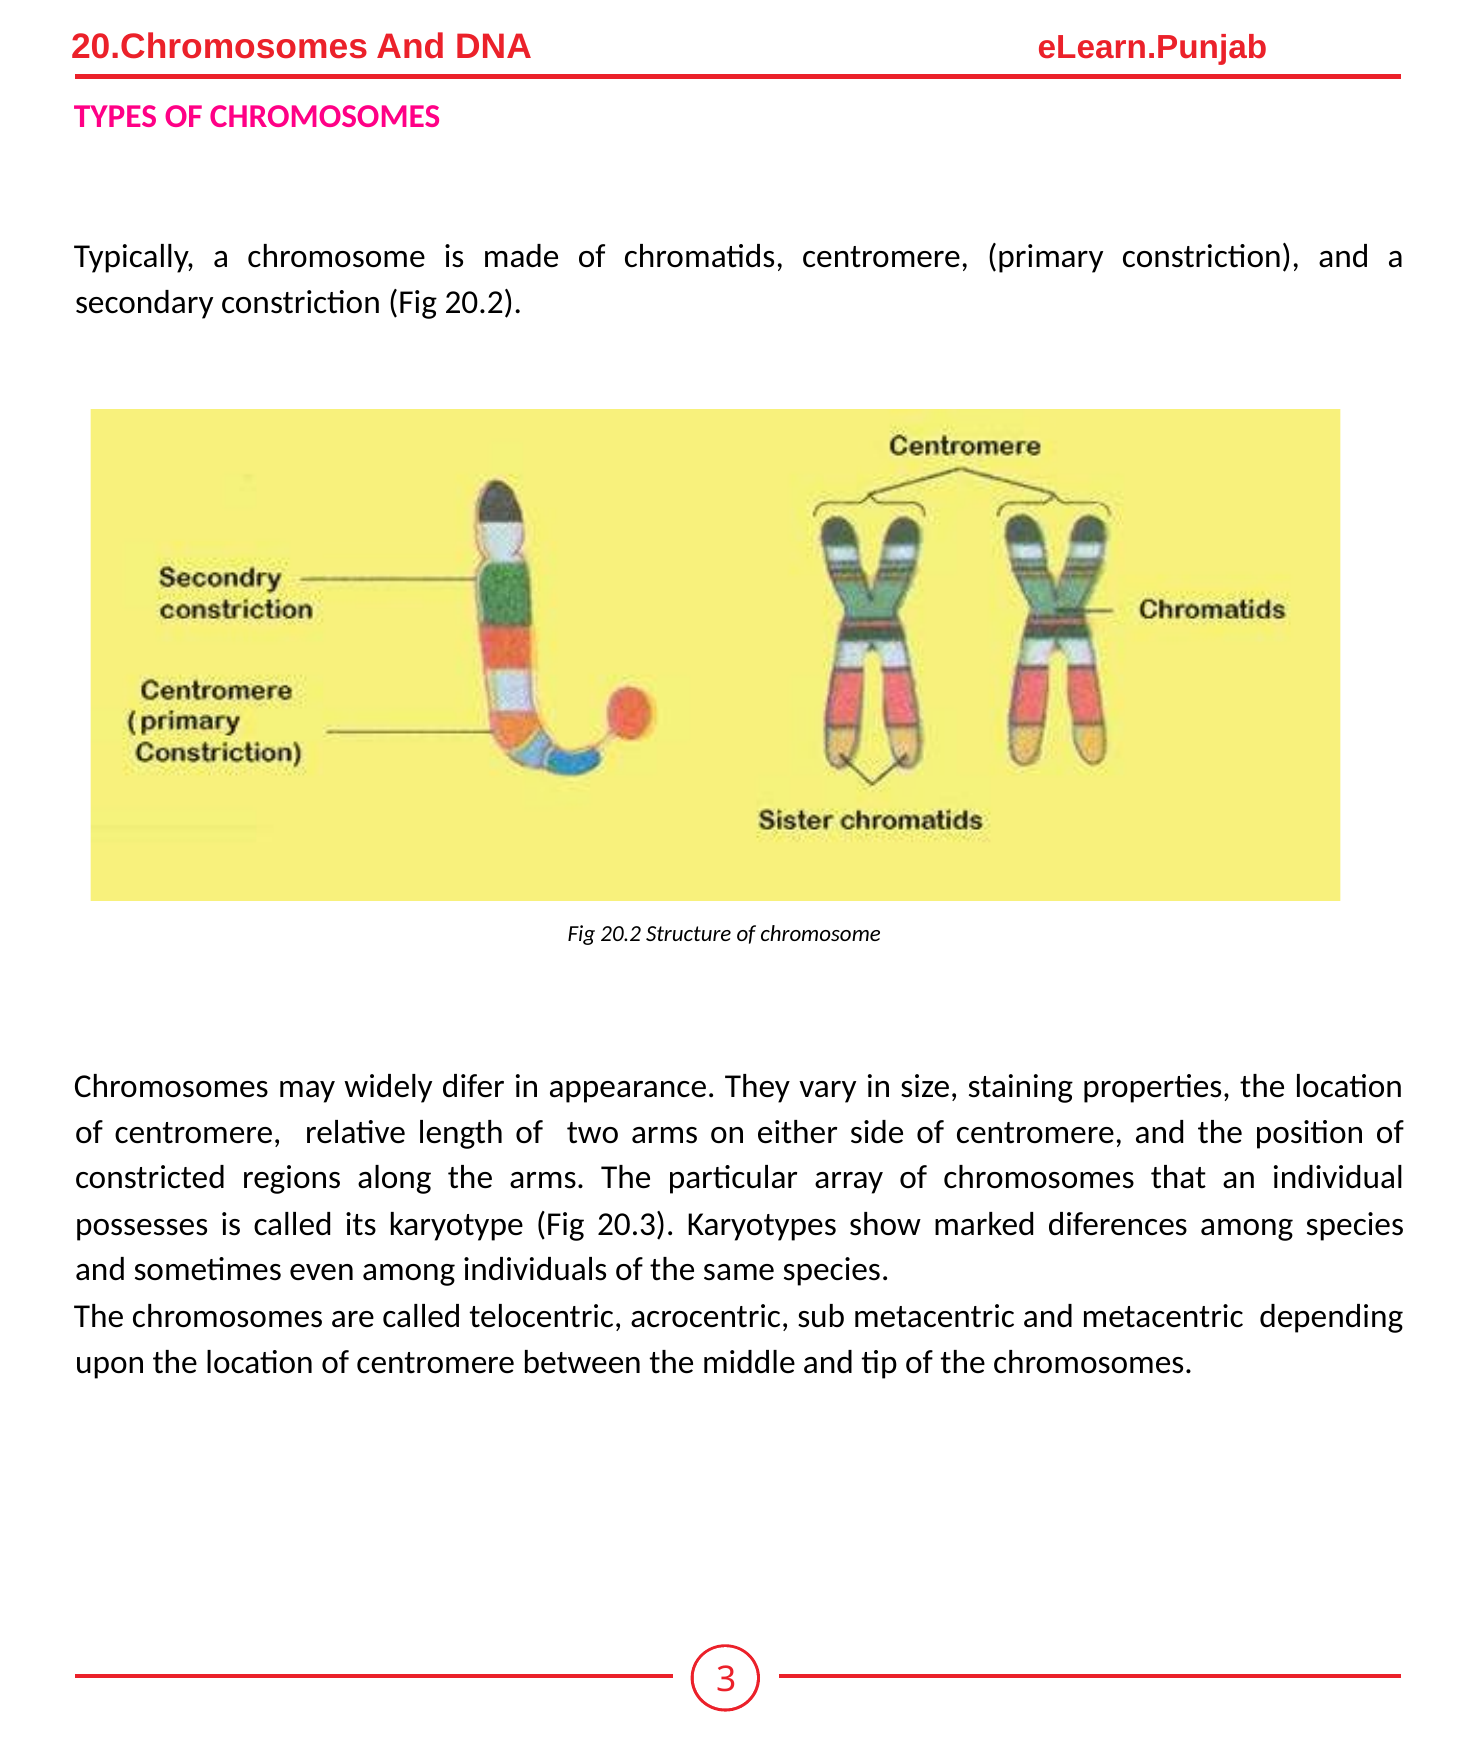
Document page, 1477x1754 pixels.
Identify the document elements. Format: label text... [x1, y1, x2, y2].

text Fig 20.2 Structure of chromosome [252, 919, 1199, 947]
text TYPES OF CHROMOSOMES [74, 68, 1414, 136]
text The chromosomes are called telocentric, acrocentric, sub metacentric and metacentric depending upon the location of centromere between the middle and tip of the chromosomes. [74, 1295, 1406, 1381]
picture [90, 409, 1341, 901]
text Typically, a chromosome is made of chromatids, centromere, (primary constriction), and a secondary constriction (Fig 20.2). [74, 235, 1406, 322]
text Chromosomes may widely difer in appearance. They vary in size, staining properties, the location of centromere, relative length of two arms on either side of centromere, and the position of constricted regions along the arms. The particular array of chromosomes that an individual possesses is called its karyotype (Fig 20.3). Karyotypes show marked diferences among species and sometimes even among individuals of the same species. [74, 1065, 1406, 1289]
